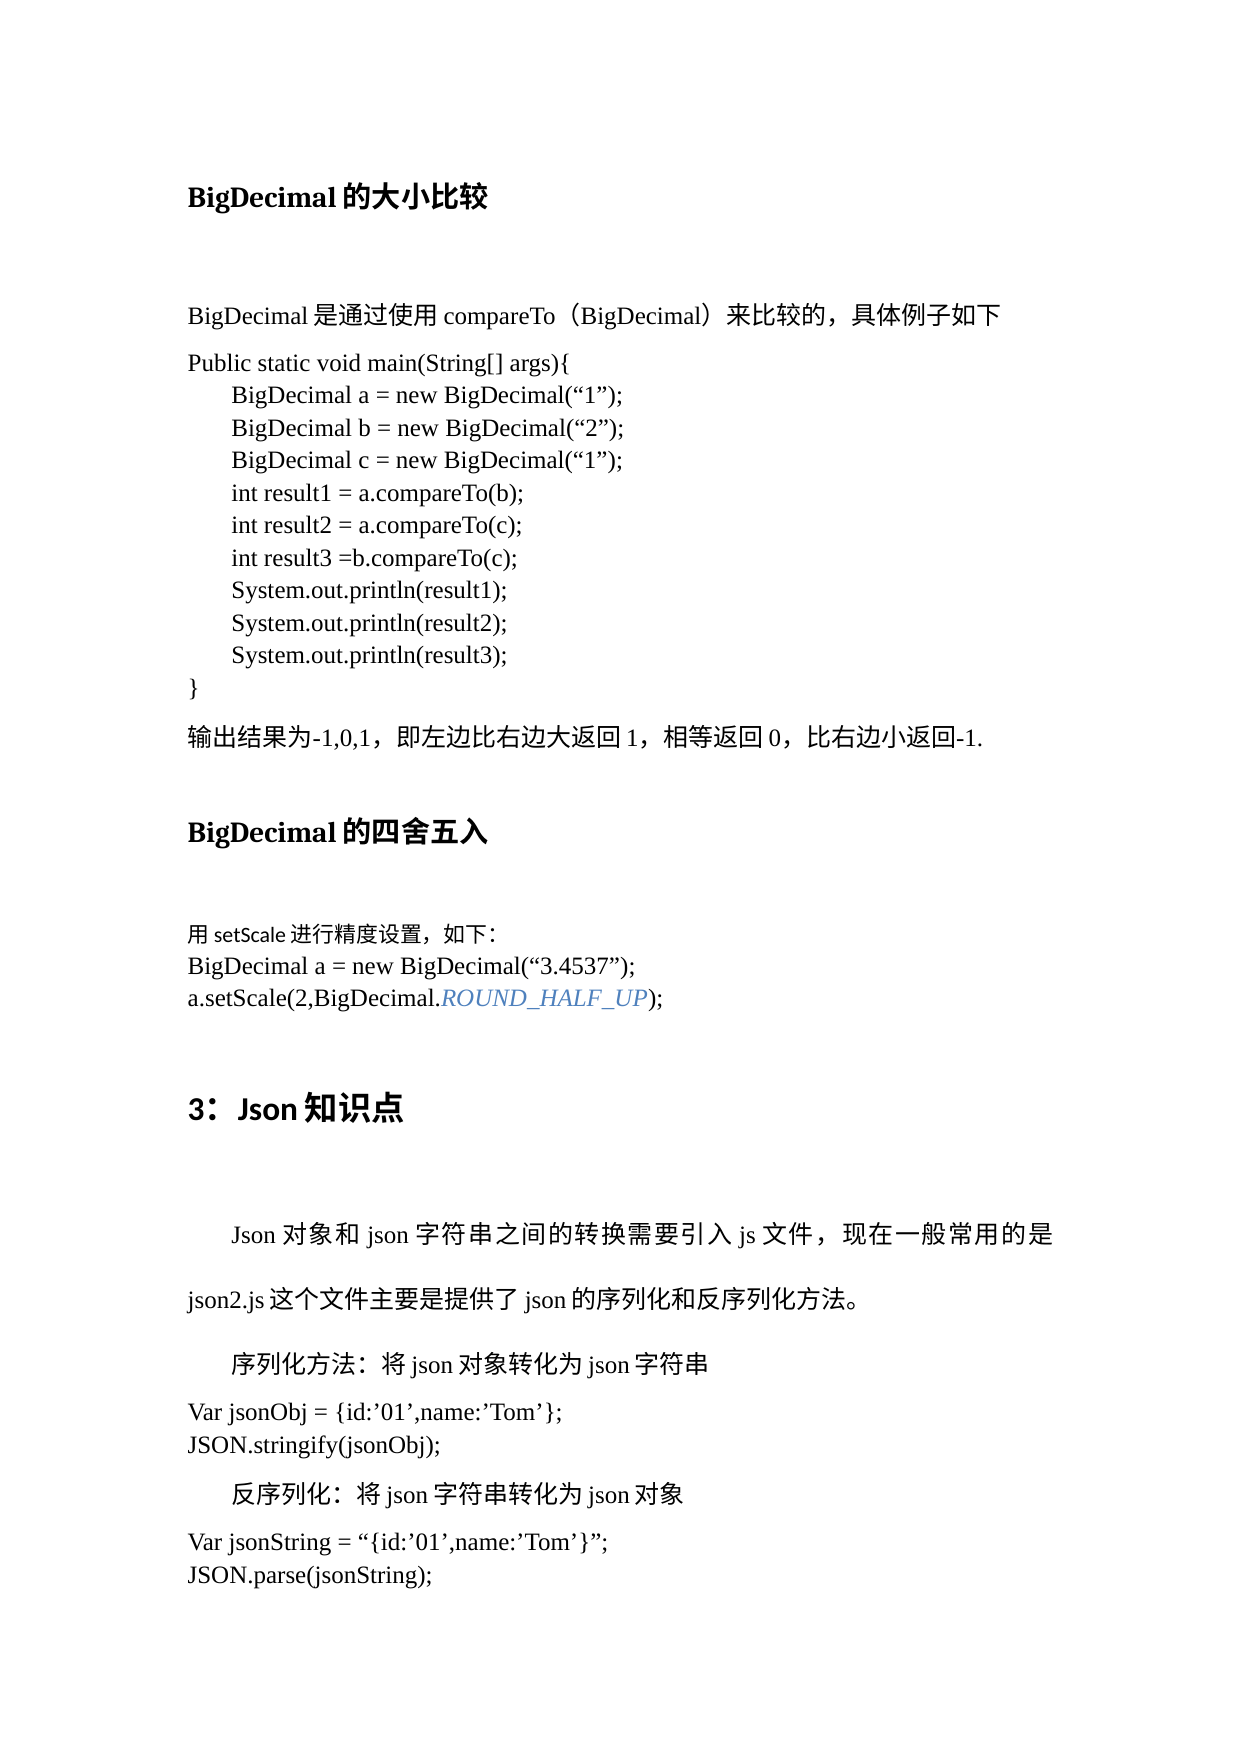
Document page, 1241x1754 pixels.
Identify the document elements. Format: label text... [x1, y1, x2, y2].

subtitle BigDecimal的大小比较 [187, 162, 1053, 227]
text BigDecimal c = new BigDecimal(“1”); [187, 443, 1053, 476]
text 用setScale进行精度设置，如下： [187, 916, 1053, 949]
text JSON.stringify(jsonObj); [187, 1428, 1053, 1461]
text 序列化方法：将json对象转化为json字符串 [187, 1331, 1053, 1396]
text 反序列化：将json字符串转化为json对象 [187, 1461, 1053, 1526]
text int result3 =b.compareTo(c); [187, 541, 1053, 573]
text int result1 = a.compareTo(b); [187, 476, 1053, 508]
text Public static void main(String[] args){ [187, 346, 1053, 378]
text a.setScale(2,BigDecimal.ROUND_HALF_UP); [187, 981, 1053, 1014]
text System.out.println(result1); [187, 573, 1053, 606]
text System.out.println(result2); [187, 606, 1053, 638]
text BigDecimal是通过使用compareTo（BigDecimal）来比较的，具体例子如下 [187, 281, 1053, 346]
text Var jsonObj = {id:’01’,name:’Tom’}; [187, 1396, 1053, 1428]
subtitle 3：Json知识点 [187, 1073, 1053, 1138]
text int result2 = a.compareTo(c); [187, 508, 1053, 541]
text Json对象和json字符串之间的转换需要引入js文件，现在一般常用的是json2.js这个文件主要是提供了json的序列化和反序列化方法。 [187, 1201, 1053, 1331]
text BigDecimal a = new BigDecimal(“1”); [187, 378, 1053, 411]
text BigDecimal a = new BigDecimal(“3.4537”); [187, 949, 1053, 981]
text System.out.println(result3); [187, 638, 1053, 671]
text } [187, 671, 1053, 703]
subtitle BigDecimal的四舍五入 [187, 797, 1053, 862]
text JSON.parse(jsonString); [187, 1558, 1053, 1591]
text Var jsonString = “{id:’01’,name:’Tom’}”; [187, 1526, 1053, 1558]
text BigDecimal b = new BigDecimal(“2”); [187, 411, 1053, 443]
text 输出结果为-1,0,1，即左边比右边大返回1，相等返回0，比右边小返回-1. [187, 703, 1053, 768]
